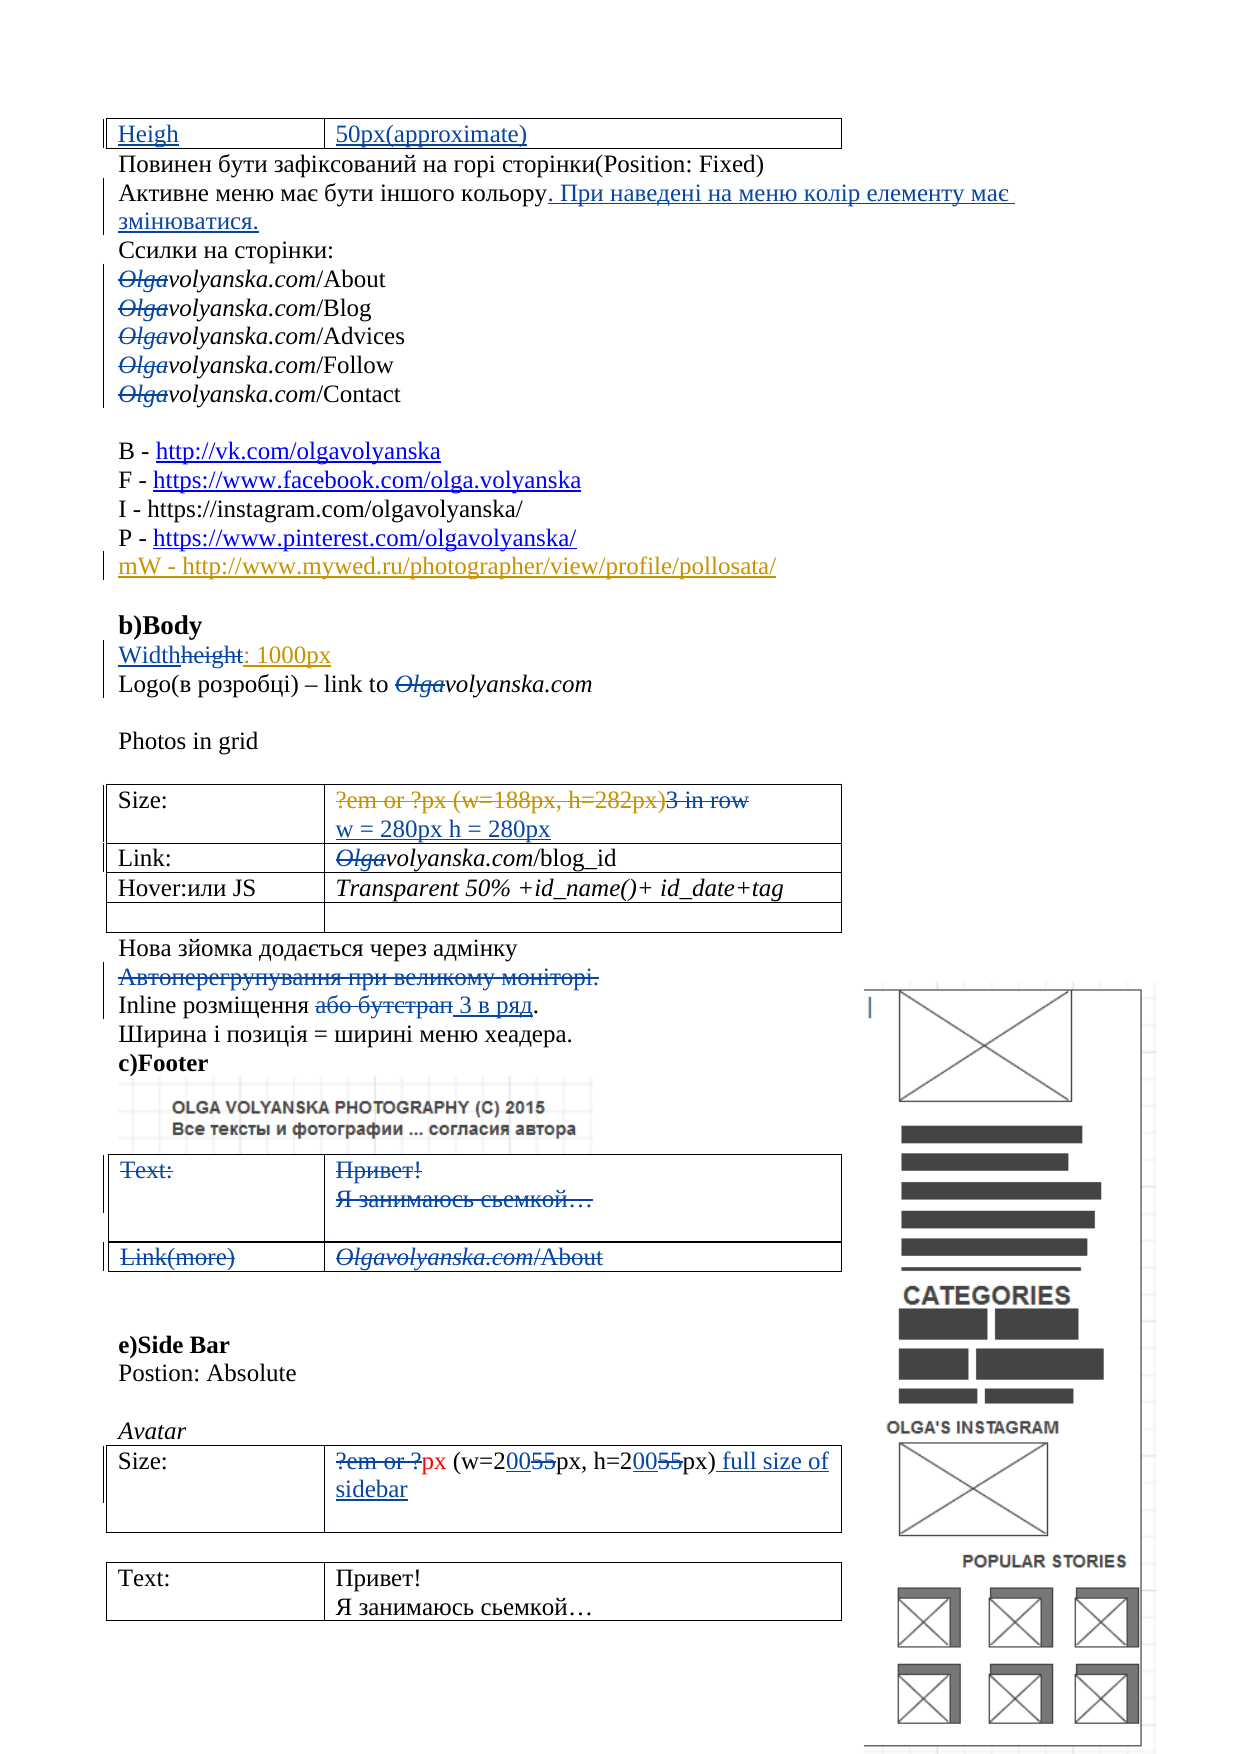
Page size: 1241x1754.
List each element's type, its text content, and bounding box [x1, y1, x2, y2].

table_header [325, 1563, 841, 1620]
text Активне меню має бути іншого кольору [118, 178, 1122, 235]
picture [118, 1076, 594, 1154]
text volyanska.com/Follow [118, 350, 1122, 379]
text Logo(в розробці) – link to volyanska.com [118, 669, 1122, 698]
text Ширина і позиція = ширині меню хеадера. [118, 1019, 863, 1048]
text Photos in grid [118, 726, 1122, 755]
table_cell Link: [107, 844, 324, 872]
text Avatar [118, 1416, 863, 1445]
text b)Body [118, 609, 1122, 640]
table_cell [325, 903, 841, 932]
table_header px (w=2px, h=2px) [325, 1446, 841, 1532]
table_header [109, 1155, 324, 1241]
text volyanska.com/Contact [118, 379, 1122, 408]
text I - https://instagram.com/olgavolyanska/ [118, 494, 1122, 523]
text Ссилки на сторінки: [118, 235, 1122, 264]
text Повинен бути зафіксований на горі сторінки(Position: Fixed) [118, 149, 1122, 178]
picture [863, 982, 1157, 1754]
table_cell [107, 119, 324, 148]
text volyanska.com/Blog [118, 293, 1122, 321]
text volyanska.com/Advices [118, 321, 1122, 350]
table_cell volyanska.com/blog_id [325, 844, 841, 872]
text e)Side Bar [118, 1330, 863, 1358]
table_cell [109, 1243, 324, 1271]
table_header Size: [107, 1446, 324, 1532]
table_cell [107, 903, 324, 932]
table_header [325, 1155, 841, 1241]
text volyanska.com/About [118, 264, 1122, 293]
text F - https://www.facebook.com/olga.volyanska [118, 465, 1122, 494]
table_header [325, 785, 841, 842]
table_cell [325, 1243, 841, 1271]
table_header Size: [107, 785, 324, 842]
table_cell Transparent 50% +id_name()+ id_date+tag [325, 873, 841, 902]
text B - http://vk.com/olgavolyanska [118, 436, 1122, 465]
text c)Footer [118, 1048, 863, 1077]
text Нова зйомка додається через адмінку [118, 933, 1122, 962]
text P - https://www.pinterest.com/olgavolyanska/ [118, 523, 1122, 551]
table_cell [325, 119, 841, 148]
text Postion: Absolute [118, 1358, 863, 1387]
text Inline розміщення . [118, 990, 863, 1019]
table_header Text: [107, 1563, 324, 1620]
table_cell Hover:или JS [107, 873, 324, 902]
